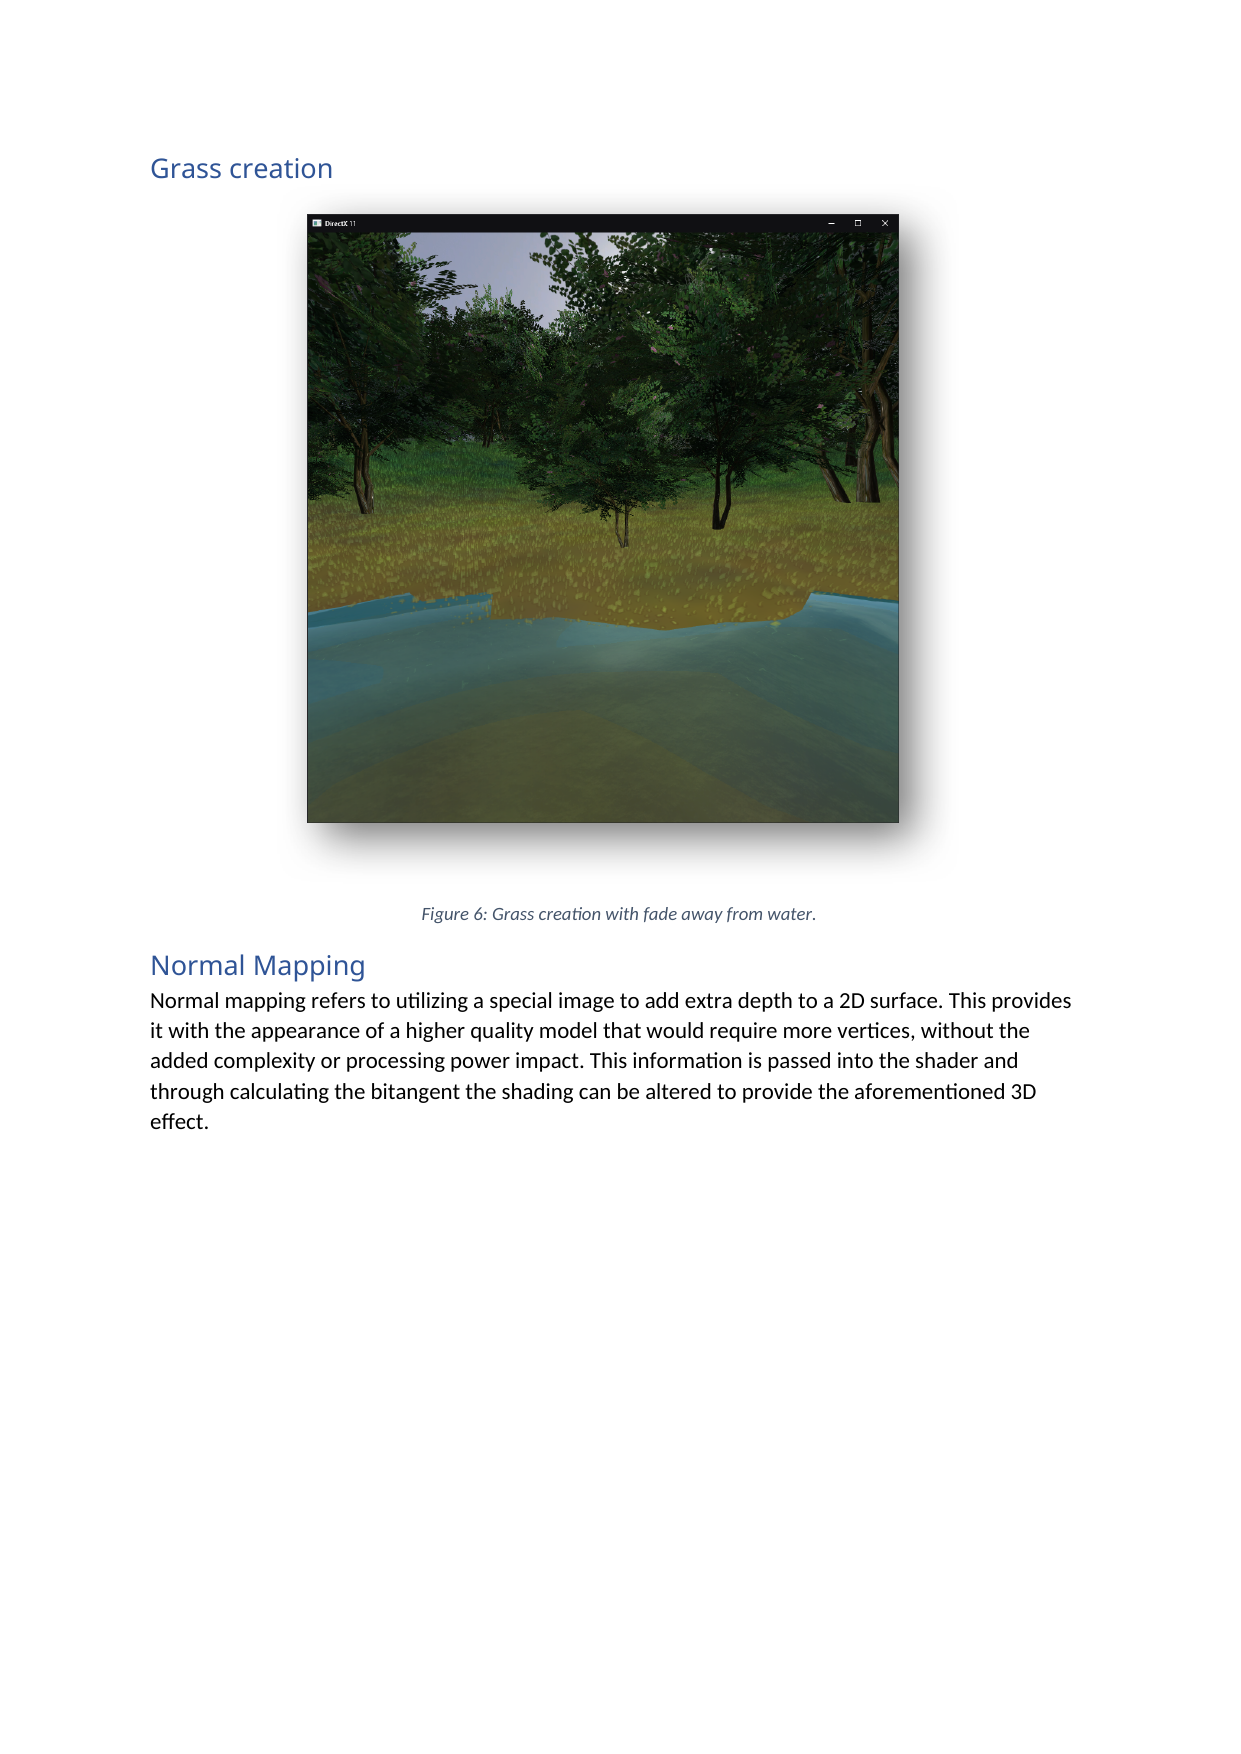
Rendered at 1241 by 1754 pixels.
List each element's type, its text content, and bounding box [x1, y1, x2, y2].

picture [307, 214, 899, 823]
text Normal mapping refers to utilizing a special image to add extra depth to a 2D surface. This provides it with the appearance of a higher quality model that would require more vertices, without the added complexity or processing power impact. This information is passed into the shader and through calculating the bitangent the shading can be altered to provide the aforementioned 3D effect. [150, 986, 1090, 1135]
subtitle Normal Mapping [150, 946, 1090, 983]
subtitle Grass creation [150, 150, 1090, 187]
